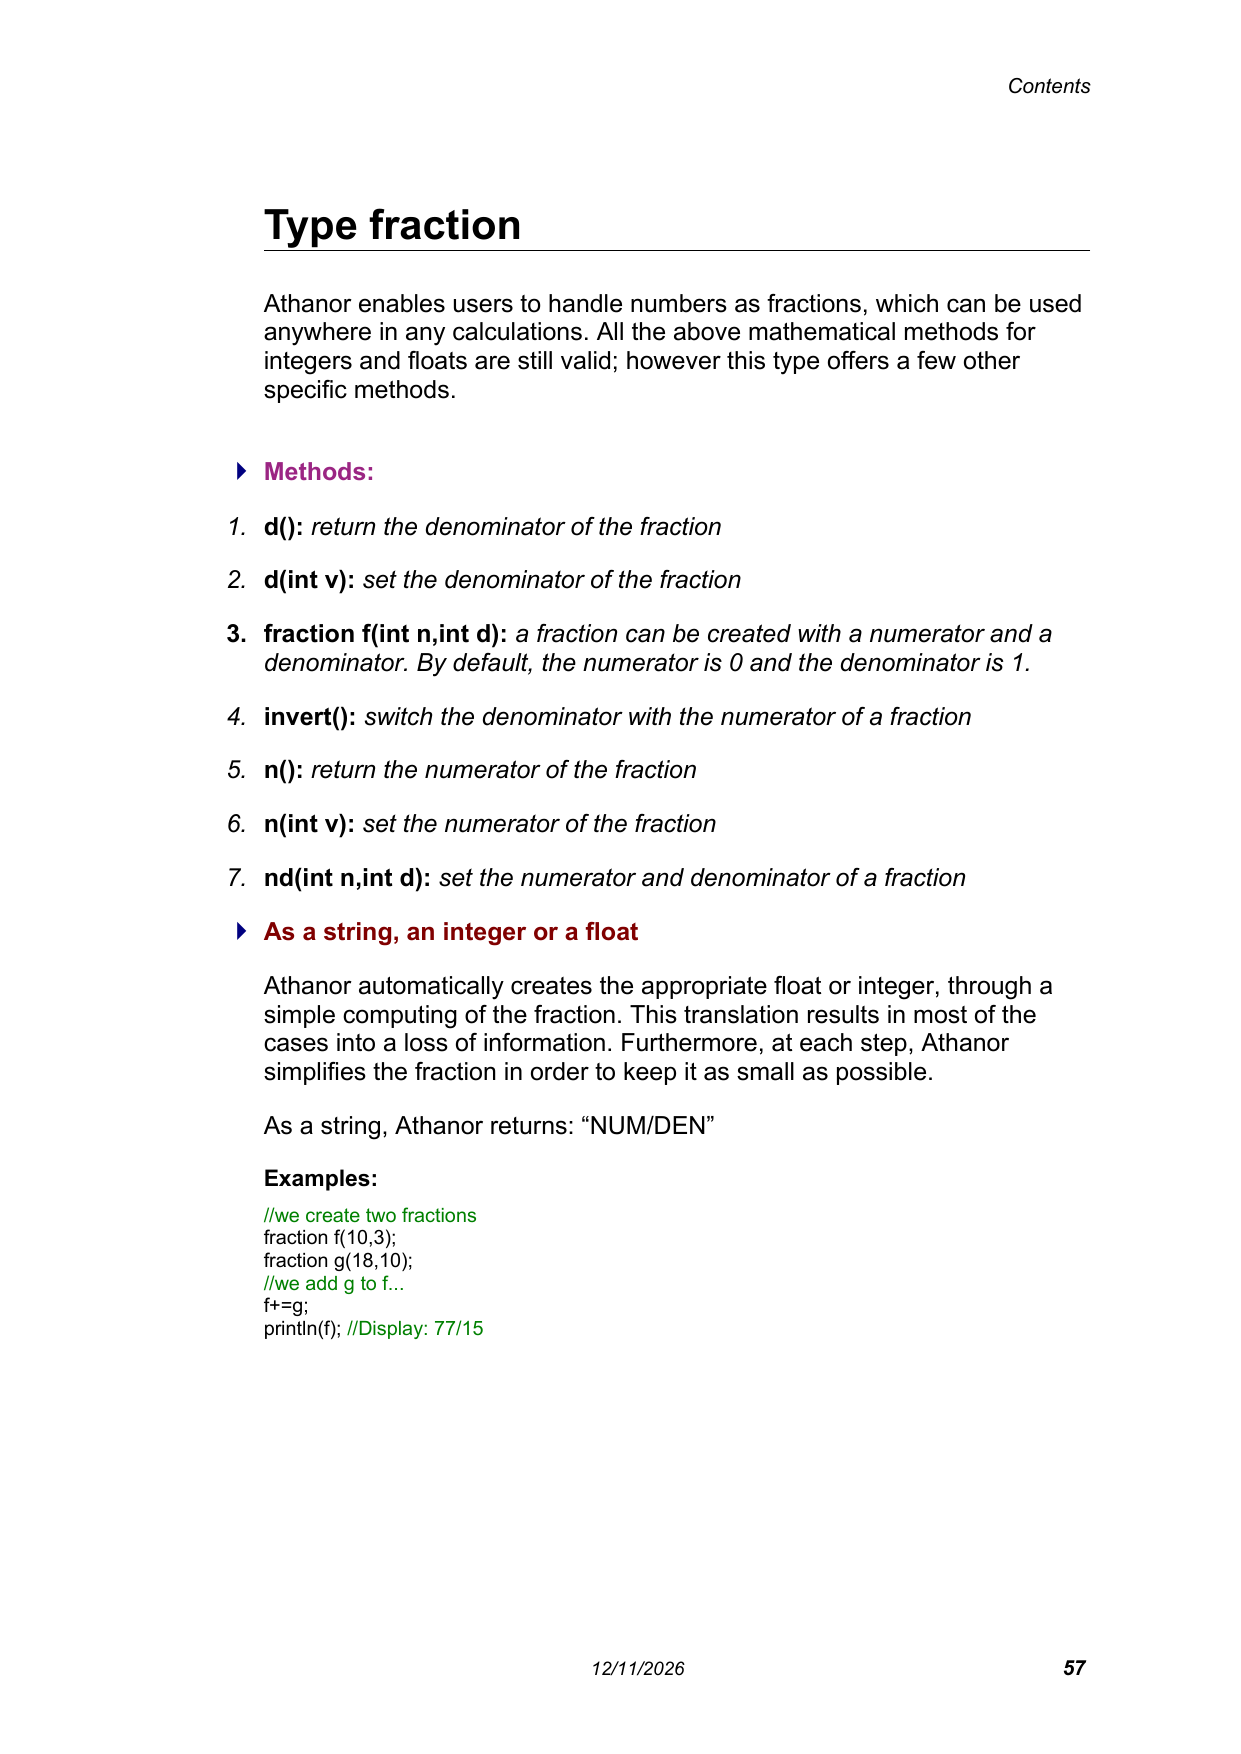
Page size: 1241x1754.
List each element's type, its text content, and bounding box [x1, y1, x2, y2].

list n(): return the numerator of the fraction [226, 755, 1090, 784]
text fraction g(18,10); [263, 1249, 1090, 1272]
text Athanor automatically creates the appropriate float or integer, through a simple computing of the fraction. This translation results in most of the cases into a loss of information. Furthermore, at each step, Athanor simplifies the fraction in order to keep it as small as possible. [263, 971, 1090, 1086]
subtitle Methods: [226, 457, 1090, 487]
list d(int v): set the denominator of the fraction [226, 565, 1090, 594]
text fraction f(10,3); [263, 1226, 1090, 1249]
list nd(int n,int d): set the numerator and denominator of a fraction [226, 863, 1090, 892]
list n(int v): set the numerator of the fraction [226, 809, 1090, 838]
text f+=g; [263, 1294, 1090, 1317]
text //we add g to f... [263, 1272, 1090, 1294]
text Athanor enables users to handle numbers as fractions, which can be used anywhere in any calculations. All the above mathematical methods for integers and floats are still valid; however this type offers a few other specific methods. [263, 288, 1090, 403]
text As a string, Athanor returns: “NUM/DEN” [263, 1111, 1090, 1139]
text //we create two fractions [263, 1203, 1090, 1226]
text println(f); //Display: 77/15 [263, 1317, 1090, 1340]
subtitle As a string, an integer or a float [226, 917, 1090, 946]
subtitle Examples: [263, 1164, 1090, 1191]
list fraction f(int n,int d): a fraction can be created with a numerator and a denominator. By default, the numerator is 0 and the denominator is 1. [226, 619, 1090, 677]
subtitle Type fraction [263, 200, 1090, 251]
list invert(): switch the denominator with the numerator of a fraction [226, 702, 1090, 730]
list d(): return the denominator of the fraction [226, 512, 1090, 540]
